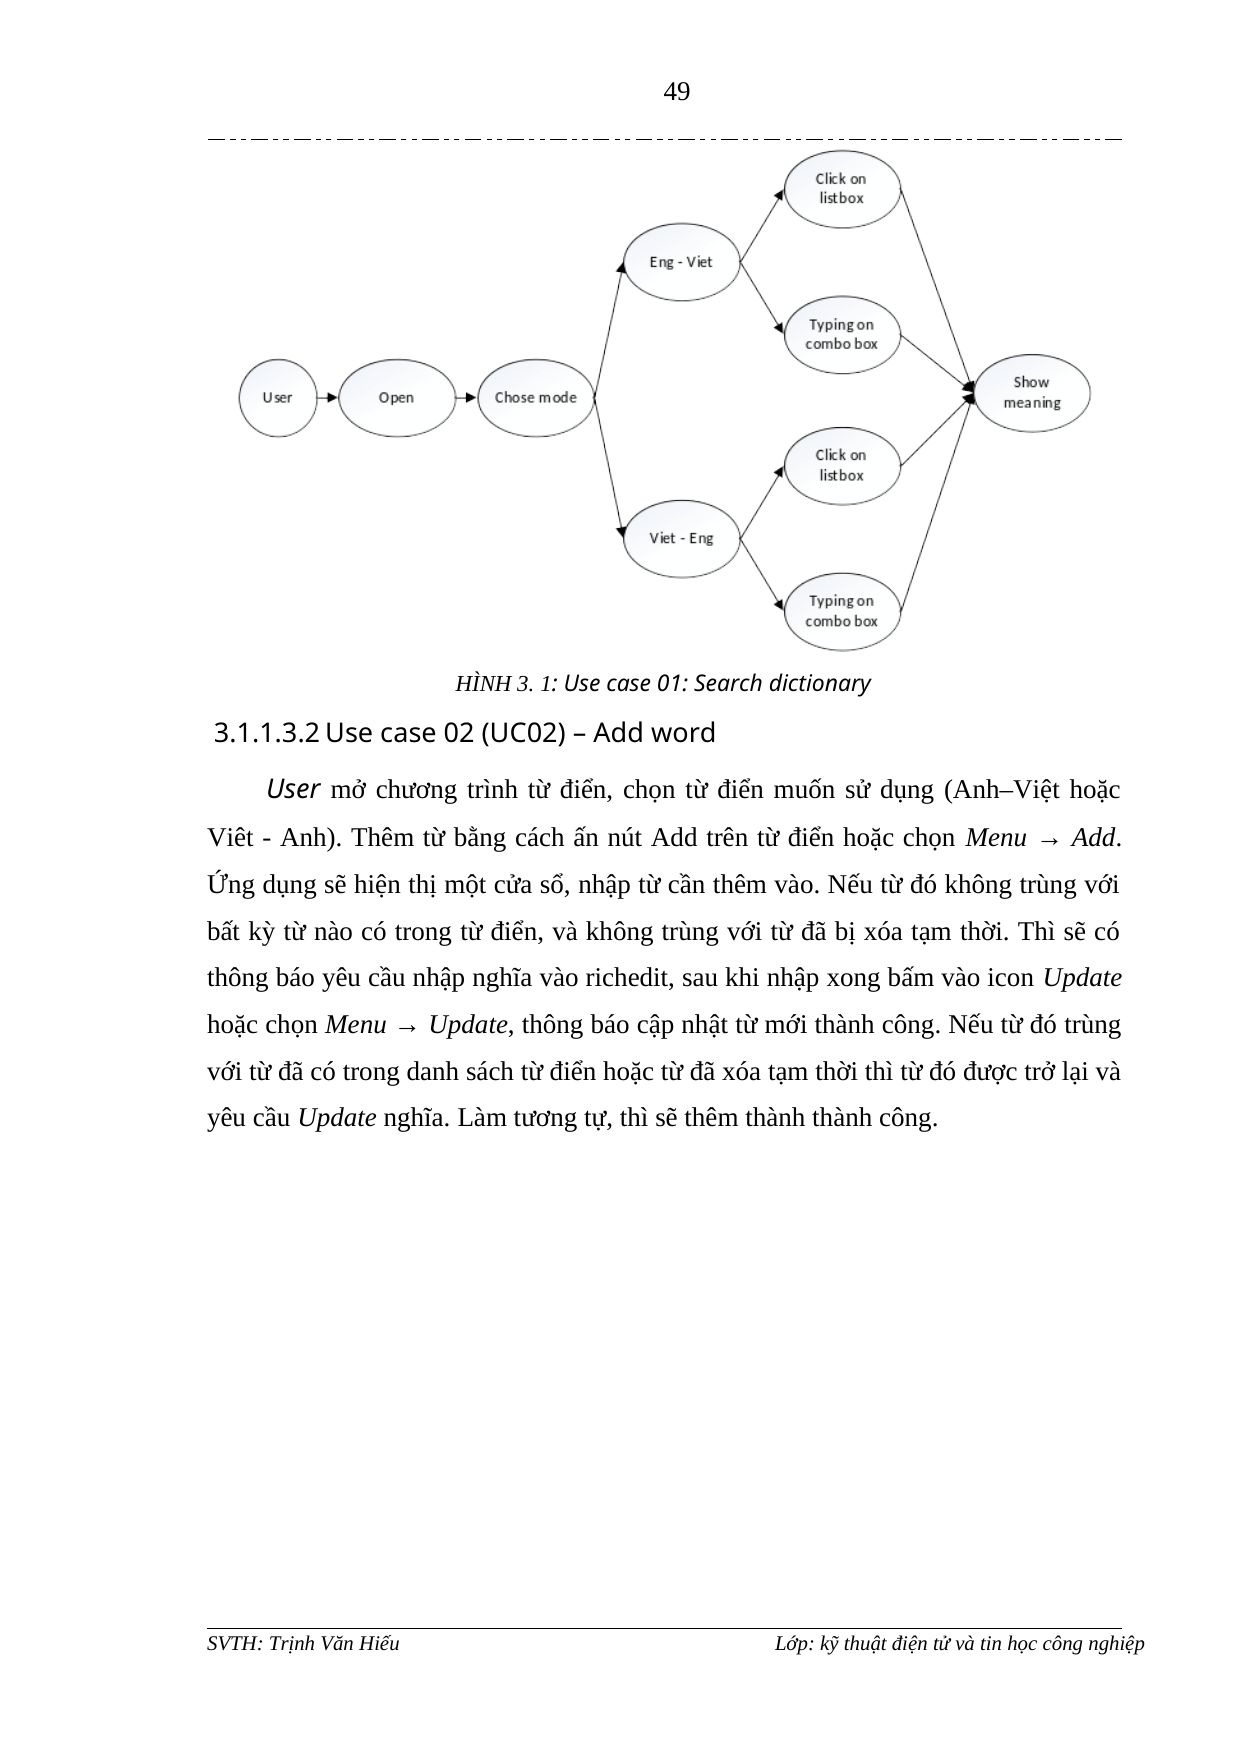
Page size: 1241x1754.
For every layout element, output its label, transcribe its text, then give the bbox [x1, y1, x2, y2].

list Use case 02 (UC02) – Add word [214, 714, 1122, 751]
text HÌNH 3. 1: Use case 01: Search dictionary [207, 667, 1122, 698]
list User mở chương trình từ điển, chọn từ điển muốn sử dụng (Anh–Việt hoặc Viêt - Anh). Thêm từ bằng cách ấn nút Add trên từ điển hoặc chọn Menu → Add. Ứng dụng sẽ hiện thị một cửa sổ, nhập từ cần thêm vào. Nếu từ đó không trùng với bất kỳ từ nào có trong từ điển, và không trùng với từ đã bị xóa tạm thời. Thì sẽ có thông báo yêu cầu nhập nghĩa vào richedit, sau khi nhập xong bấm vào icon Update hoặc chọn Menu → Update, thông báo cập nhật từ mới thành công. Nếu từ đó trùng với từ đã có trong danh sách từ điển hoặc từ đã xóa tạm thời thì từ đó được trở lại và yêu cầu Update nghĩa. Làm tương tự, thì sẽ thêm thành thành công. [207, 769, 1122, 1133]
